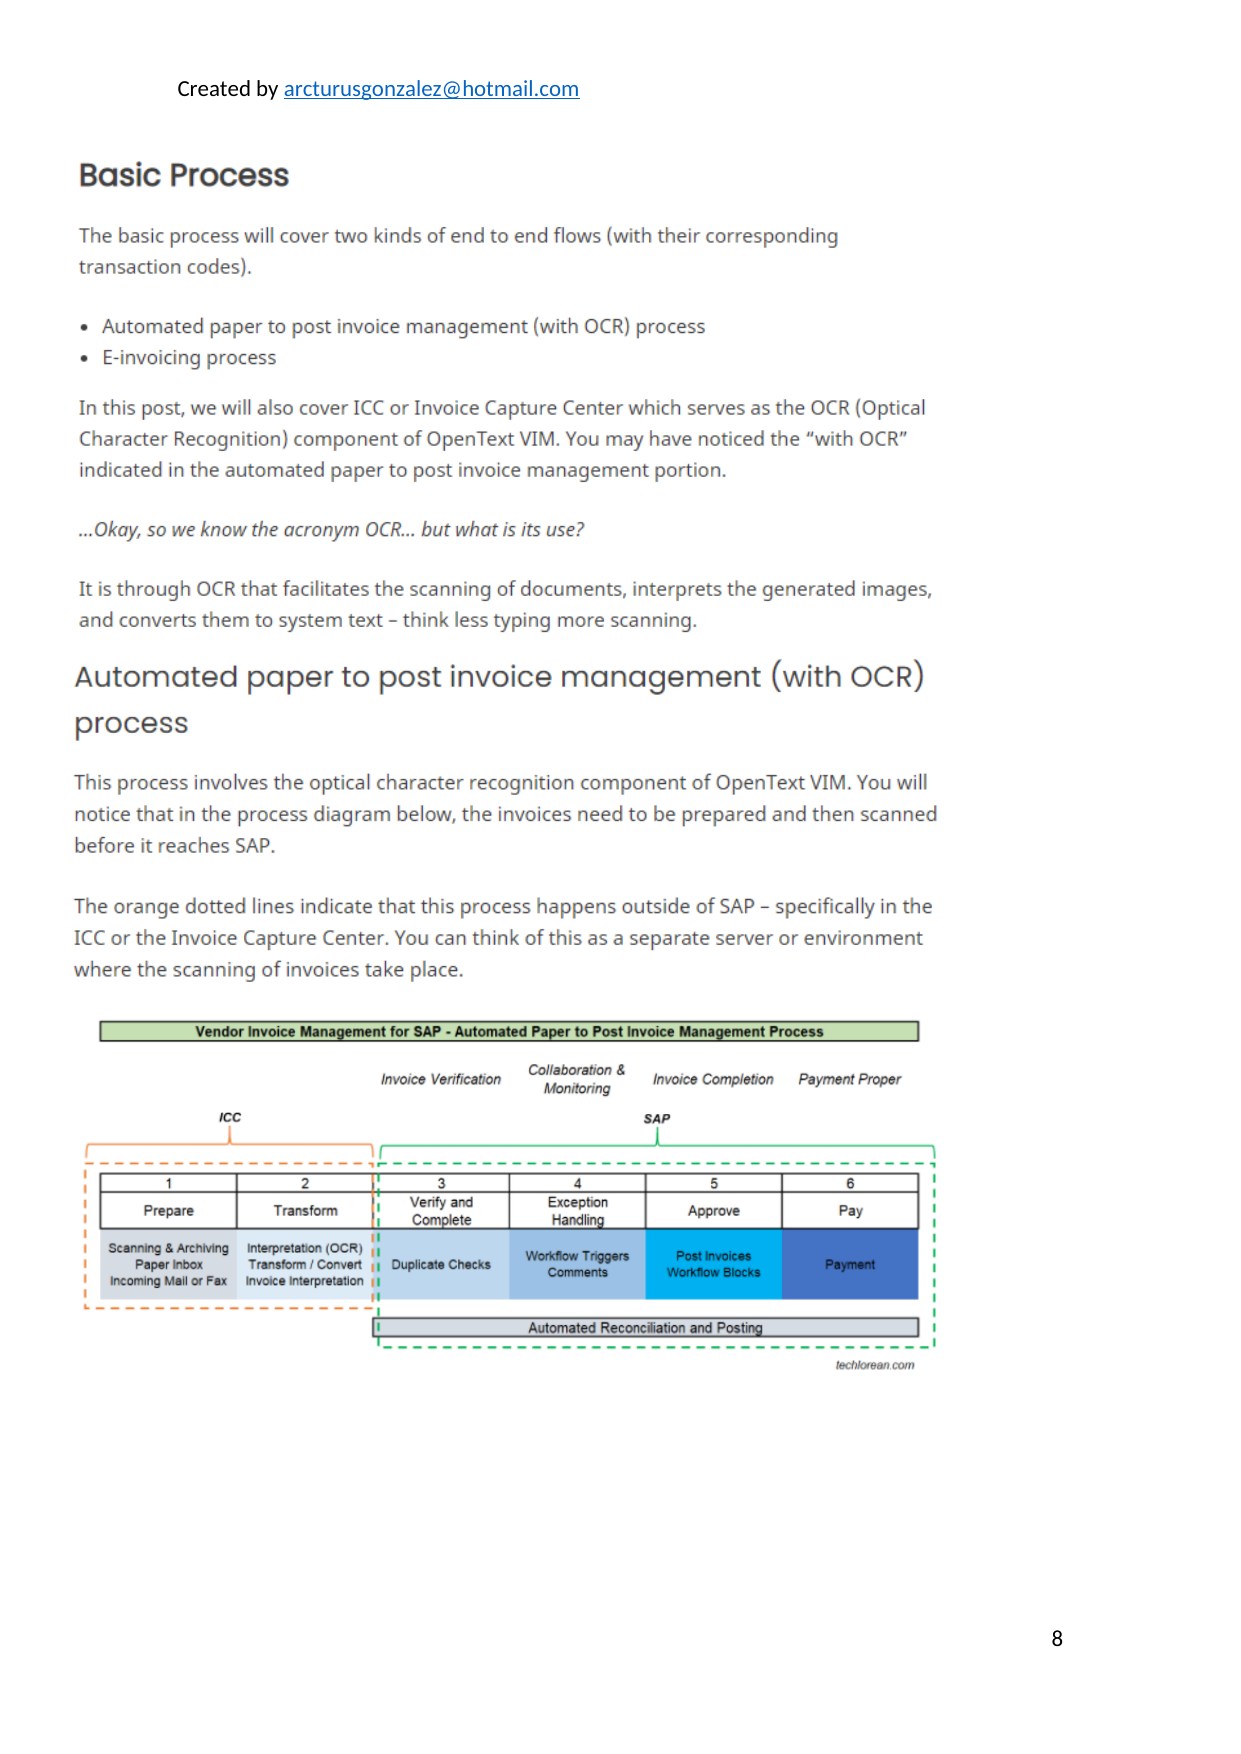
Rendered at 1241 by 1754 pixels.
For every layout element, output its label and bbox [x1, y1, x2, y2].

picture [59, 650, 945, 1003]
picture [59, 147, 945, 649]
picture [59, 1005, 945, 1377]
